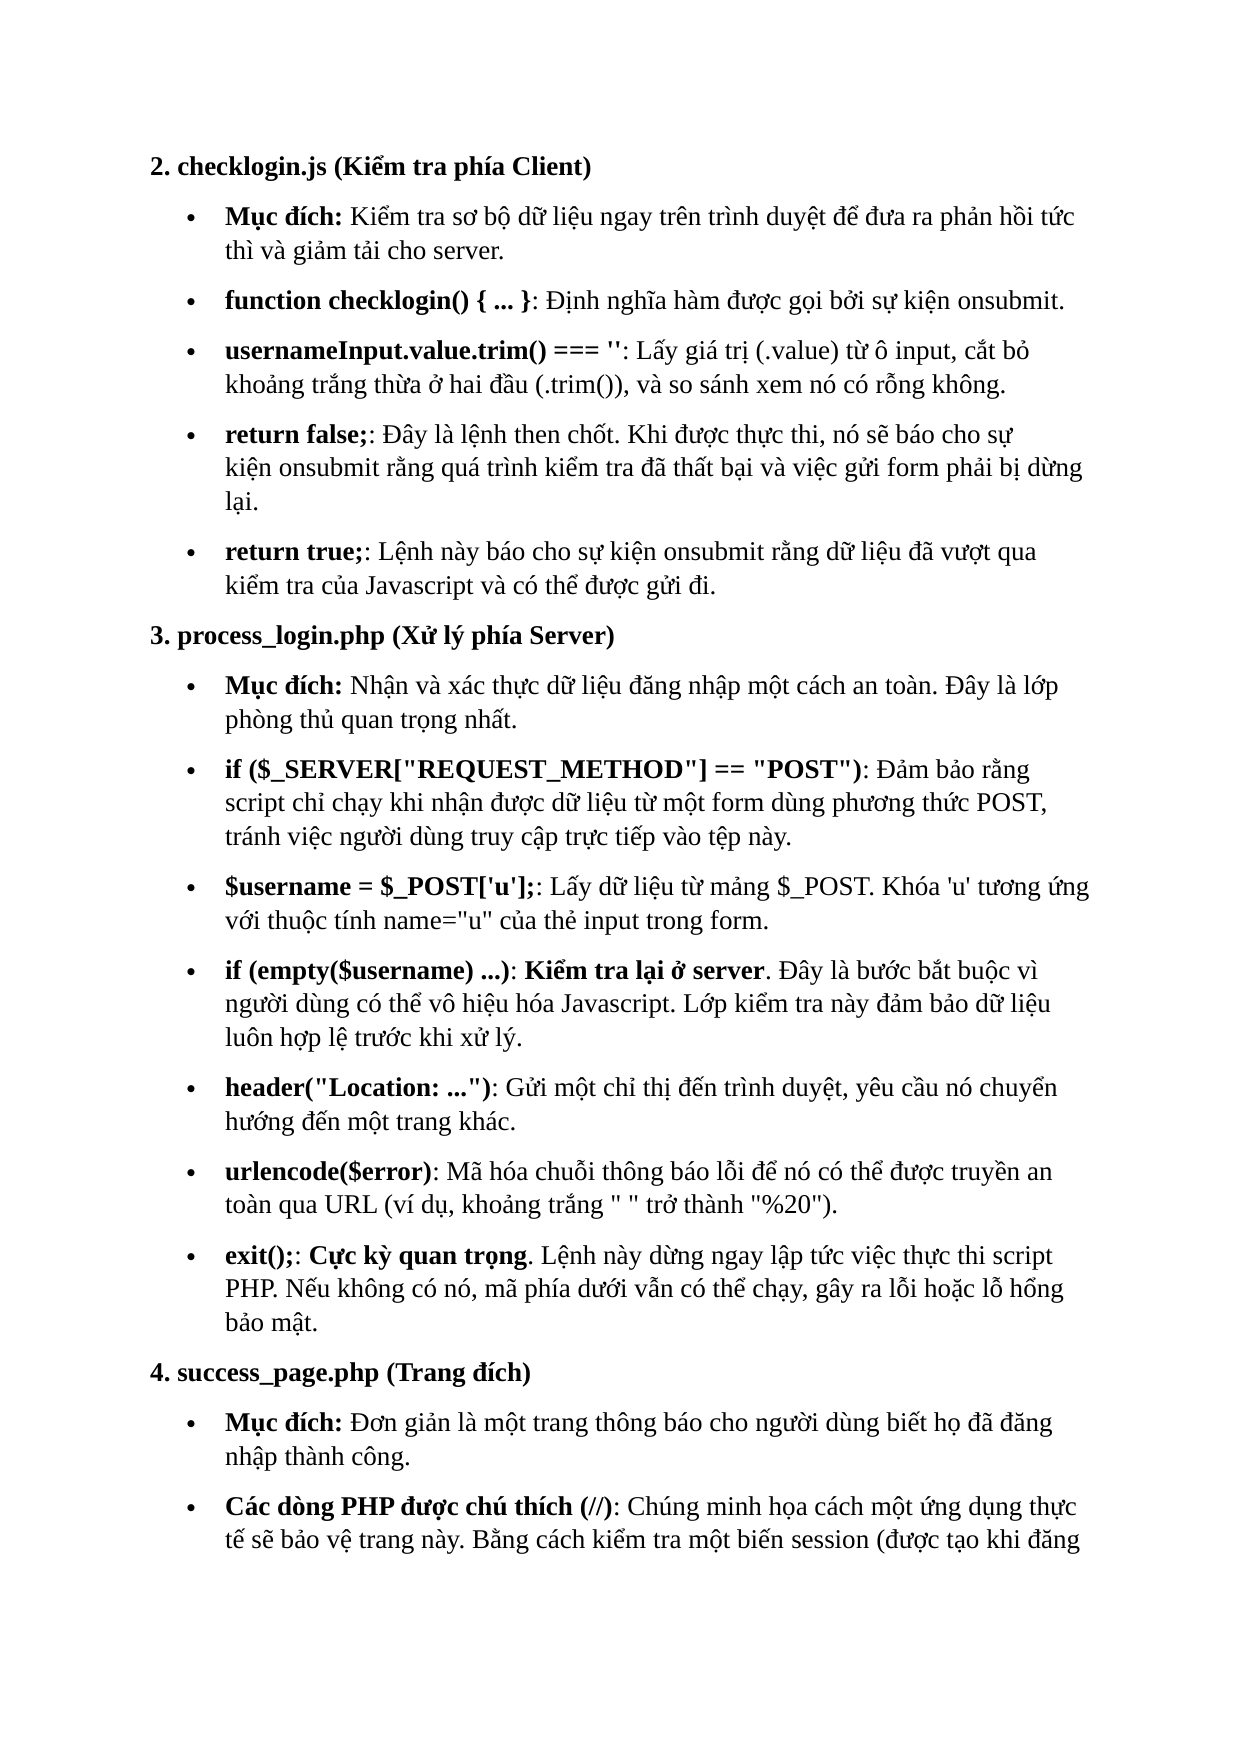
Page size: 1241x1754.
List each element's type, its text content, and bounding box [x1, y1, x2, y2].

list exit();: Cực kỳ quan trọng. Lệnh này dừng ngay lập tức việc thực thi script PHP. Nếu không có nó, mã phía dưới vẫn có thể chạy, gây ra lỗi hoặc lỗ hổng bảo mật. [187, 1239, 1090, 1337]
list Mục đích: Nhận và xác thực dữ liệu đăng nhập một cách an toàn. Đây là lớp phòng thủ quan trọng nhất. [187, 669, 1090, 734]
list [187, 1490, 1090, 1555]
list header("Location: ..."): Gửi một chỉ thị đến trình duyệt, yêu cầu nó chuyển hướng đến một trang khác. [187, 1071, 1090, 1136]
text 4. success_page.php (Trang đích) [150, 1356, 1090, 1387]
text 3. process_login.php (Xử lý phía Server) [150, 619, 1090, 650]
list Mục đích: Kiểm tra sơ bộ dữ liệu ngay trên trình duyệt để đưa ra phản hồi tức thì và giảm tải cho server. [187, 200, 1090, 265]
list usernameInput.value.trim() === '': Lấy giá trị (.value) từ ô input, cắt bỏ khoảng trắng thừa ở hai đầu (.trim()), và so sánh xem nó có rỗng không. [187, 334, 1090, 399]
list urlencode($error): Mã hóa chuỗi thông báo lỗi để nó có thể được truyền an toàn qua URL (ví dụ, khoảng trắng " " trở thành "%20"). [187, 1155, 1090, 1220]
list function checklogin() { ... }: Định nghĩa hàm được gọi bởi sự kiện onsubmit. [187, 284, 1090, 315]
list return true;: Lệnh này báo cho sự kiện onsubmit rằng dữ liệu đã vượt qua kiểm tra của Javascript và có thể được gửi đi. [187, 535, 1090, 600]
list Mục đích: Đơn giản là một trang thông báo cho người dùng biết họ đã đăng nhập thành công. [187, 1406, 1090, 1471]
list if ($_SERVER["REQUEST_METHOD"] == "POST"): Đảm bảo rằng script chỉ chạy khi nhận được dữ liệu từ một form dùng phương thức POST, tránh việc người dùng truy cập trực tiếp vào tệp này. [187, 753, 1090, 851]
list return false;: Đây là lệnh then chốt. Khi được thực thi, nó sẽ báo cho sự kiện onsubmit rằng quá trình kiểm tra đã thất bại và việc gửi form phải bị dừng lại. [187, 418, 1090, 516]
list if (empty($username) ...): Kiểm tra lại ở server. Đây là bước bắt buộc vì người dùng có thể vô hiệu hóa Javascript. Lớp kiểm tra này đảm bảo dữ liệu luôn hợp lệ trước khi xử lý. [187, 954, 1090, 1052]
text 2. checklogin.js (Kiểm tra phía Client) [150, 150, 1090, 181]
list $username = $_POST['u'];: Lấy dữ liệu từ mảng $_POST. Khóa 'u' tương ứng với thuộc tính name="u" của thẻ input trong form. [187, 870, 1090, 935]
